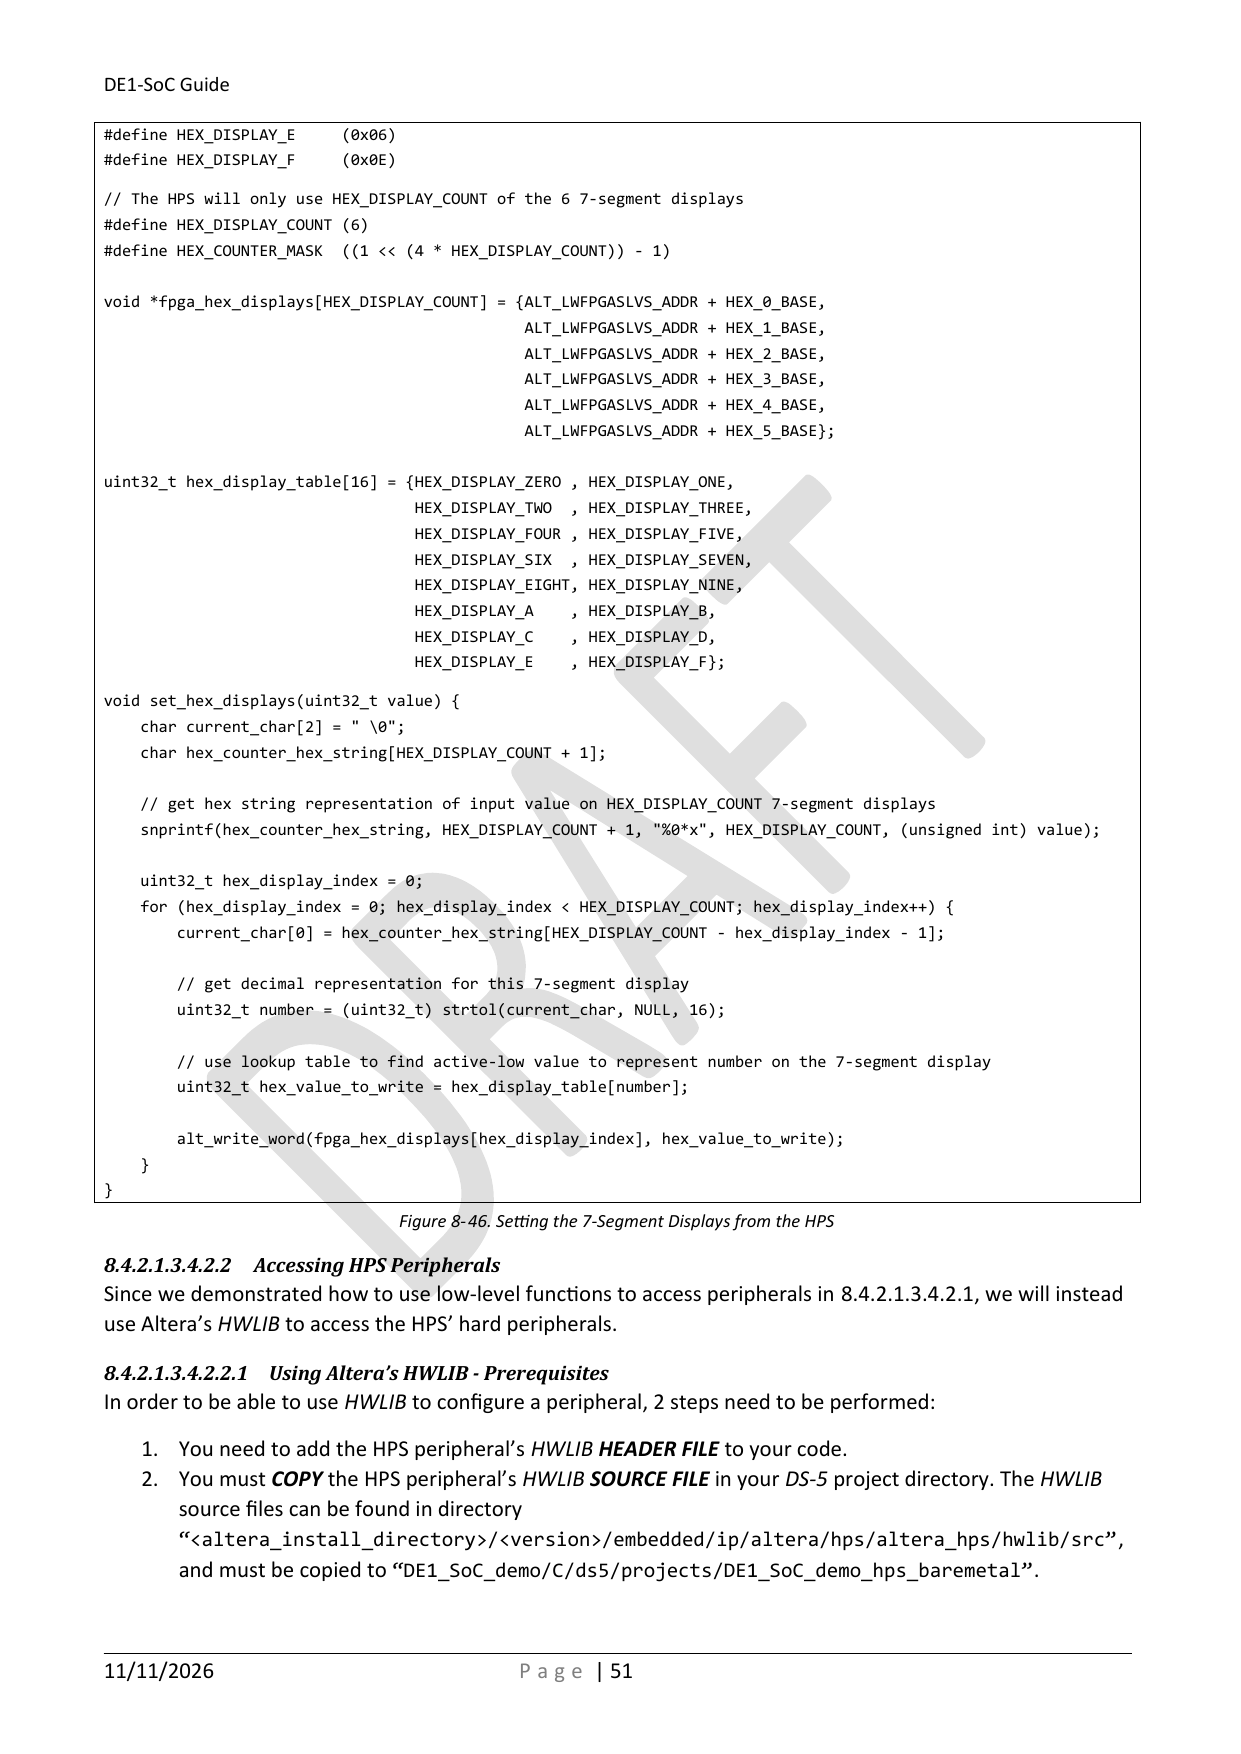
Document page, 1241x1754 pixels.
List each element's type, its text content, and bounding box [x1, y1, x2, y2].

text // get hex string representation of input value on HEX_DISPLAY_COUNT 7-segment displays [95, 791, 1140, 814]
text ALT_LWFPGASLVS_ADDR + HEX_1_BASE, [95, 315, 1140, 338]
text // use lookup table to find active-low value to represent number on the 7-segment display [95, 1049, 1140, 1071]
text char hex_counter_hex_string[HEX_DISPLAY_COUNT + 1]; [95, 740, 1140, 762]
text #define HEX_DISPLAY_E (0x06) [95, 123, 1140, 144]
subtitle Accessing HPS Peripherals [103, 1253, 1132, 1277]
list You need to add the HPS peripheral’s HWLIB header file to your code. [141, 1434, 1132, 1462]
text alt_write_word(fpga_hex_displays[hex_display_index], hex_value_to_write); [95, 1126, 1140, 1148]
text #define HEX_DISPLAY_COUNT (6) [95, 212, 1140, 235]
text snprintf(hex_counter_hex_string, HEX_DISPLAY_COUNT + 1, "%0*x", HEX_DISPLAY_COUNT, (unsigned int) value); [95, 817, 1140, 840]
list You must copy the HPS peripheral’s HWLIB source file in your DS-5 project directory. The HWLIB source files can be found in directory “<altera_install_directory>/<version>/embedded/ip/altera/hps/altera_hps/hwlib/src”, and must be copied to “DE1_SoC_demo/C/ds5/projects/DE1_SoC_demo_hps_baremetal”. [141, 1464, 1132, 1583]
text } [95, 1152, 1140, 1174]
text HEX_DISPLAY_A , HEX_DISPLAY_B, [95, 598, 1140, 621]
text HEX_DISPLAY_SIX , HEX_DISPLAY_SEVEN, [95, 547, 1140, 569]
text uint32_t hex_display_index = 0; [95, 868, 1140, 891]
text In order to be able to use HWLIB to configure a peripheral, 2 steps need to be performed: [103, 1387, 1132, 1415]
text ALT_LWFPGASLVS_ADDR + HEX_4_BASE, [95, 392, 1140, 415]
text uint32_t hex_value_to_write = hex_display_table[number]; [95, 1074, 1140, 1097]
subtitle Using Altera’s HWLIB - Prerequisites [103, 1361, 1132, 1385]
text char current_char[2] = " \0"; [95, 714, 1140, 737]
text HEX_DISPLAY_EIGHT, HEX_DISPLAY_NINE, [95, 572, 1140, 595]
text HEX_DISPLAY_TWO , HEX_DISPLAY_THREE, [95, 495, 1140, 518]
text Since we demonstrated how to use low-level functions to access peripherals in 8.4.2.1.3.4.2.1, we will instead use Altera’s HWLIB to access the HPS’ hard peripherals. [103, 1279, 1132, 1338]
text ALT_LWFPGASLVS_ADDR + HEX_5_BASE}; [95, 418, 1140, 441]
text ALT_LWFPGASLVS_ADDR + HEX_2_BASE, [95, 341, 1140, 363]
text HEX_DISPLAY_FOUR , HEX_DISPLAY_FIVE, [95, 521, 1140, 543]
text } [95, 1177, 1140, 1202]
text uint32_t hex_display_table[16] = {HEX_DISPLAY_ZERO , HEX_DISPLAY_ONE, [95, 469, 1140, 492]
text #define HEX_DISPLAY_F (0x0E) // The HPS will only use HEX_DISPLAY_COUNT of the 6 7-segment displays [95, 147, 1140, 209]
text current_char[0] = hex_counter_hex_string[HEX_DISPLAY_COUNT - hex_display_index - 1]; [95, 920, 1140, 943]
text HEX_DISPLAY_E , HEX_DISPLAY_F}; void set_hex_displays(uint32_t value) { [95, 649, 1140, 711]
text uint32_t number = (uint32_t) strtol(current_char, NULL, 16); [95, 997, 1140, 1020]
text ALT_LWFPGASLVS_ADDR + HEX_3_BASE, [95, 366, 1140, 389]
text HEX_DISPLAY_C , HEX_DISPLAY_D, [95, 624, 1140, 646]
text #define HEX_COUNTER_MASK ((1 << (4 * HEX_DISPLAY_COUNT)) - 1) [95, 238, 1140, 260]
text // get decimal representation for this 7-segment display [95, 971, 1140, 994]
text void *fpga_hex_displays[HEX_DISPLAY_COUNT] = {ALT_LWFPGASLVS_ADDR + HEX_0_BASE, [95, 289, 1140, 312]
text for (hex_display_index = 0; hex_display_index < HEX_DISPLAY_COUNT; hex_display_index++) { [95, 894, 1140, 917]
